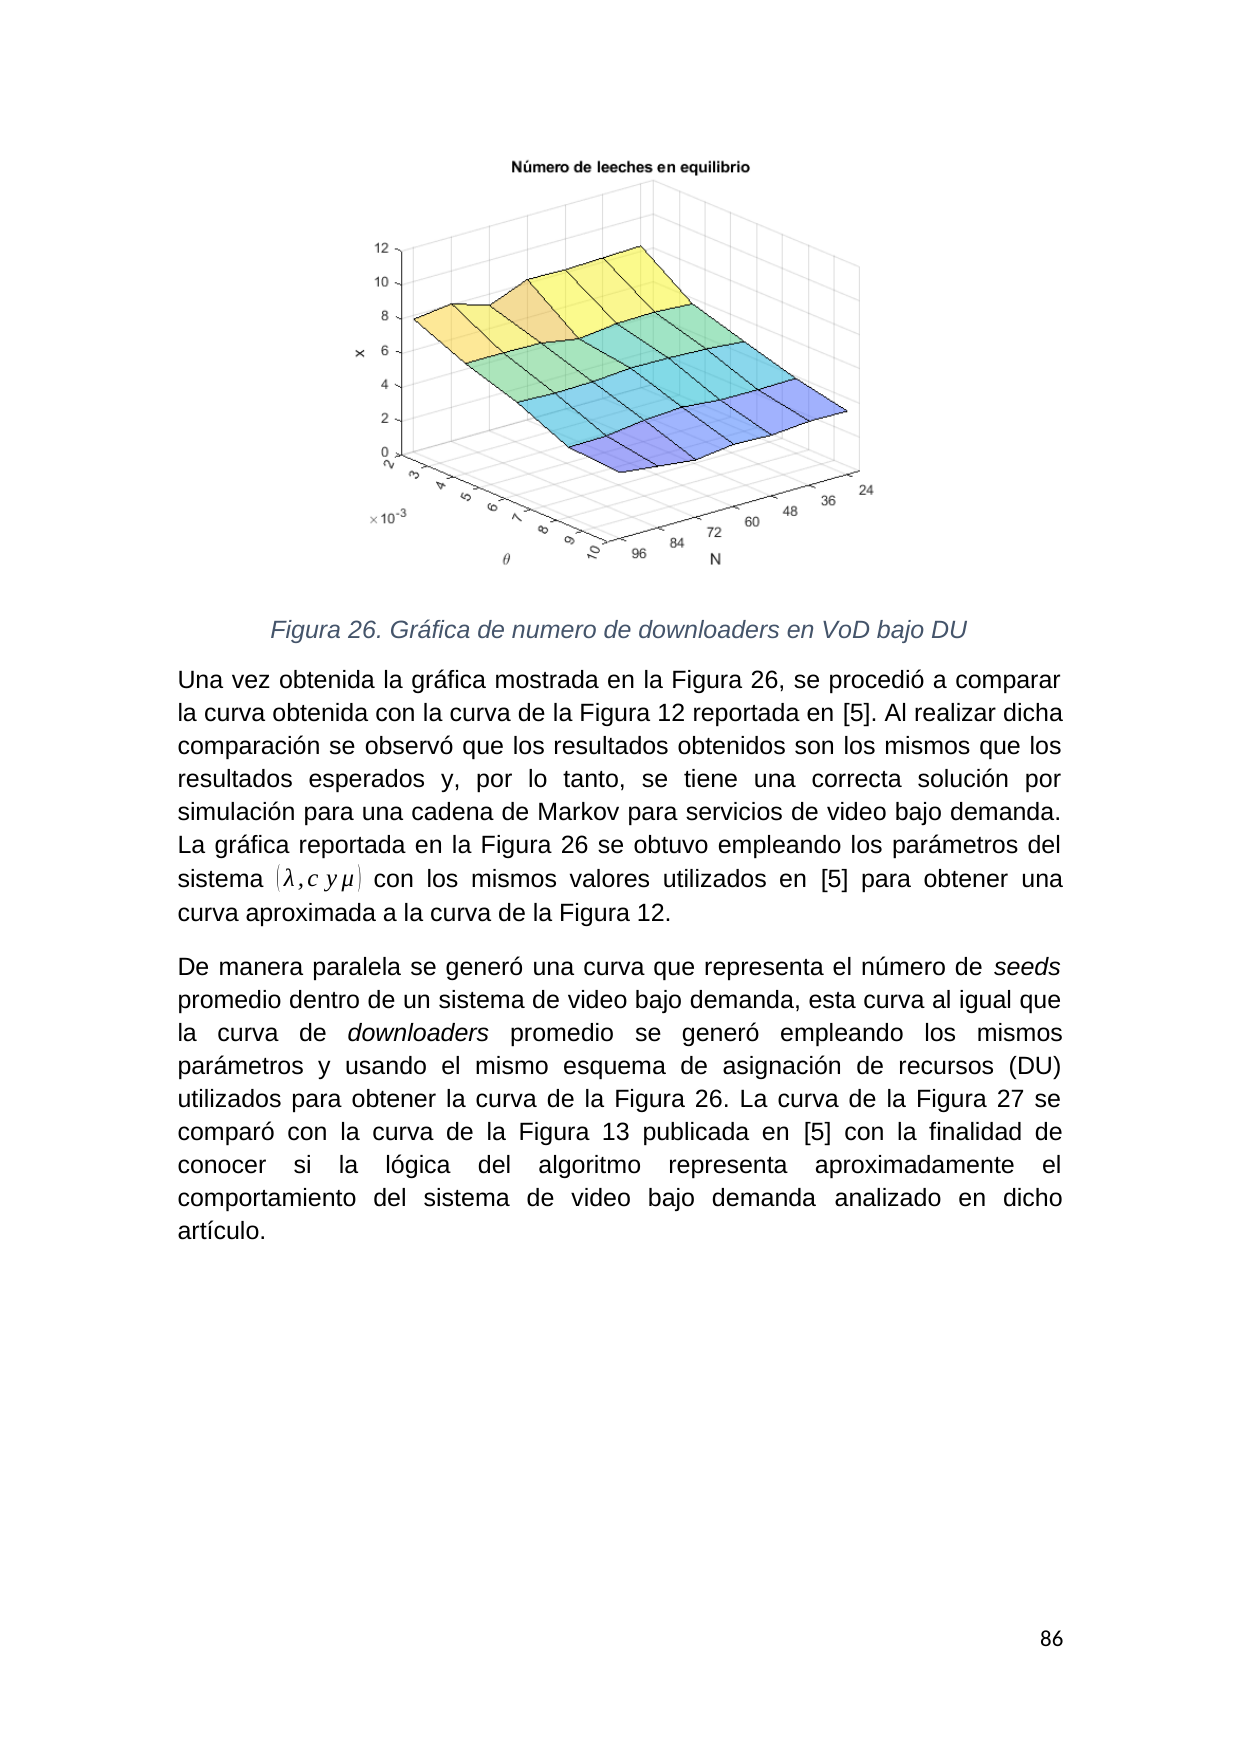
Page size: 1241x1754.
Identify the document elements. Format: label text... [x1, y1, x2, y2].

picture [325, 147, 916, 591]
text De manera paralela se generó una curva que representa el número de seeds promedio dentro de un sistema de video bajo demanda, esta curva al igual que la curva de downloaders promedio se generó empleando los mismos parámetros y usando el mismo esquema de asignación de recursos (DU) utilizados para obtener la curva de la Figura 26. La curva de la Figura 27 se comparó con la curva de la Figura 13 publicada en con la finalidad de conocer si la lógica del algoritmo representa aproximadamente el comportamiento del sistema de video bajo demanda analizado en dicho artículo. [177, 952, 1063, 1245]
text Una vez obtenida la gráfica mostrada en la Figura 26, se procedió a comparar la curva obtenida con la curva de la Figura 12 reportada en . Al realizar dicha comparación se observó que los resultados obtenidos son los mismos que los resultados esperados y, por lo tanto, se tiene una correcta solución por simulación para una cadena de Markov para servicios de video bajo demanda. La gráfica reportada en la Figura 26 se obtuvo empleando los parámetros del sistema con los mismos valores utilizados en para obtener una curva aproximada a la curva de la Figura 12. [177, 665, 1063, 927]
text Figura 26. Gráfica de numero de downloaders en VoD bajo DU [177, 616, 1063, 644]
